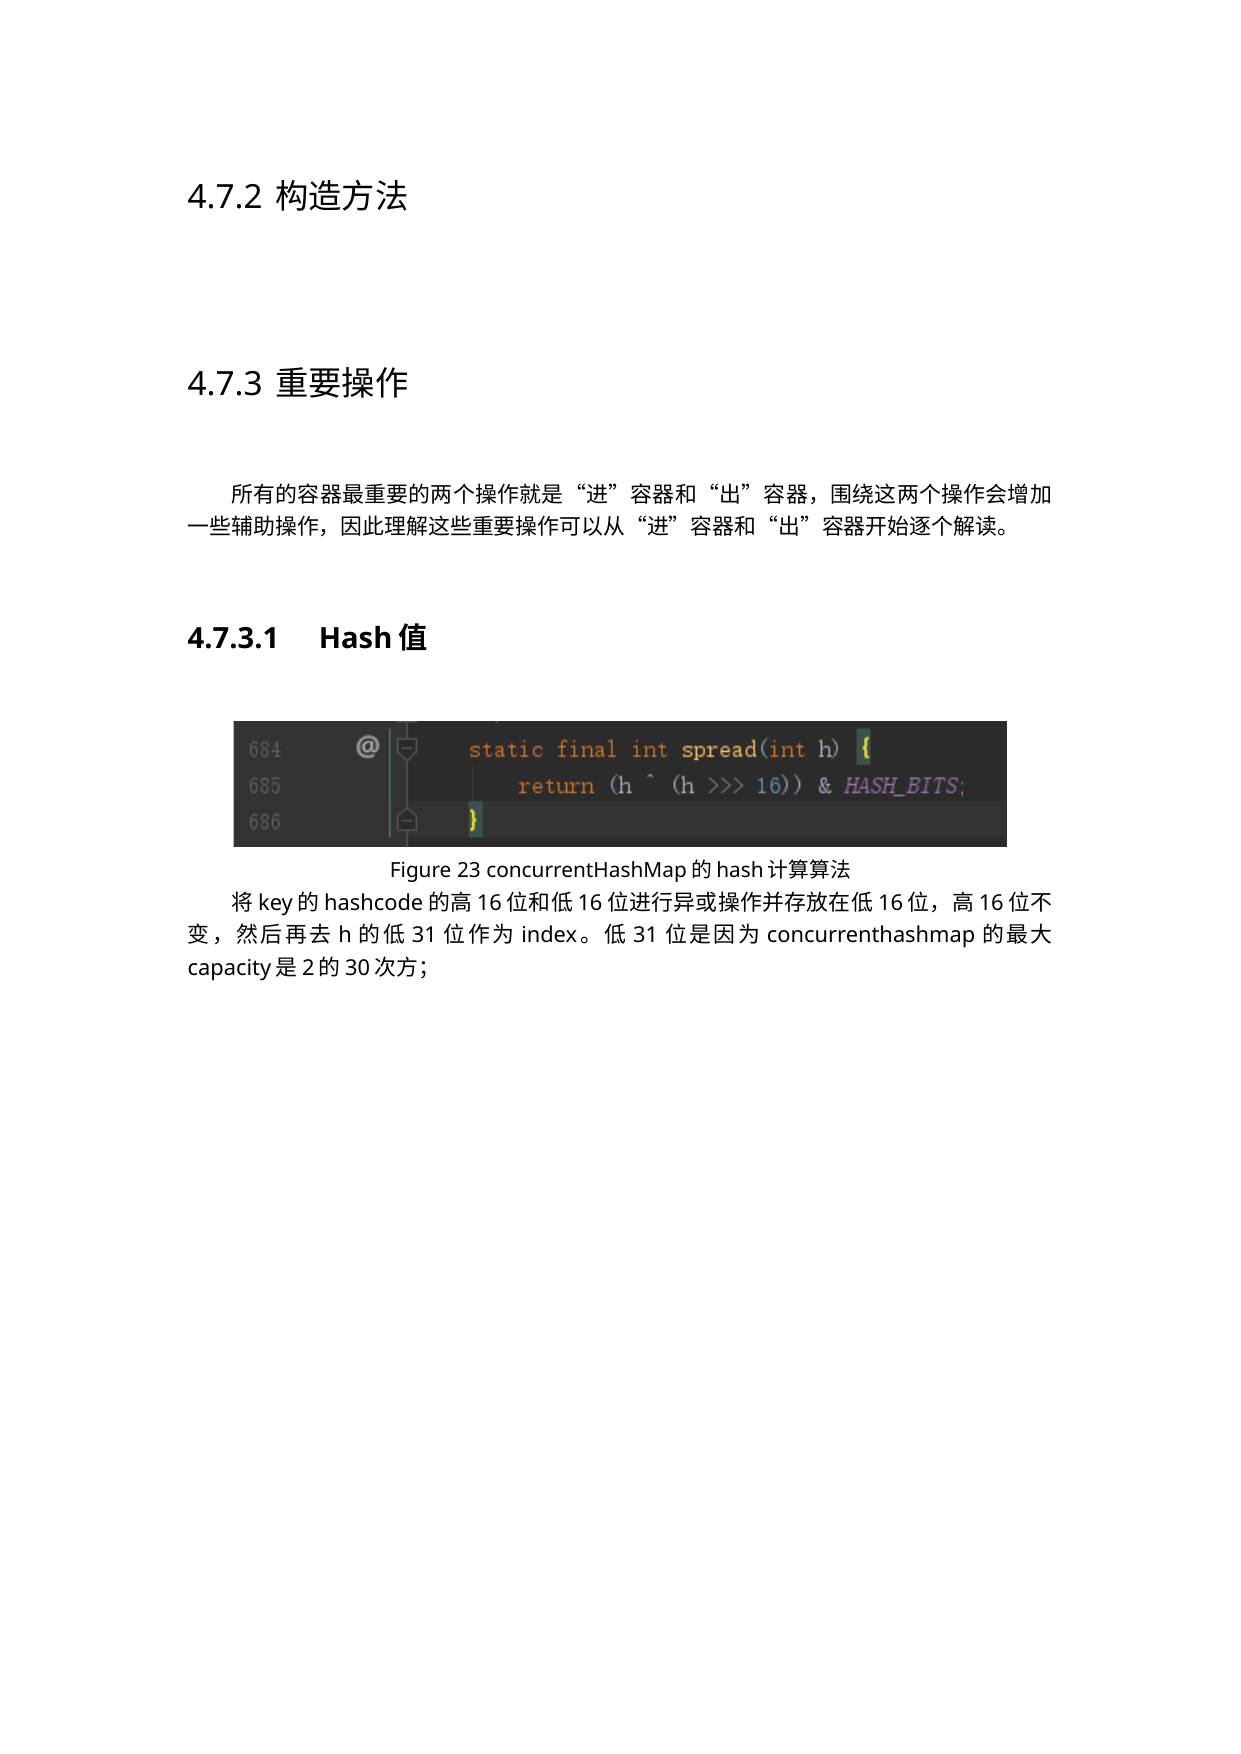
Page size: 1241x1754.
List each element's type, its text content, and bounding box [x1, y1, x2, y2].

subtitle 构造方法 [187, 162, 1053, 227]
picture [233, 721, 1007, 847]
subtitle Hash值 [187, 603, 1053, 668]
subtitle 重要操作 [187, 349, 1053, 414]
text 所有的容器最重要的两个操作就是“进”容器和“出”容器，围绕这两个操作会增加一些辅助操作，因此理解这些重要操作可以从“进”容器和“出”容器开始逐个解读。 [187, 476, 1053, 541]
text 将key的hashcode的高16位和低16位进行异或操作并存放在低16位，高16位不变，然后再去h的低31位作为index。低31位是因为concurrenthashmap的最大capacity是2的30次方； [187, 884, 1053, 982]
